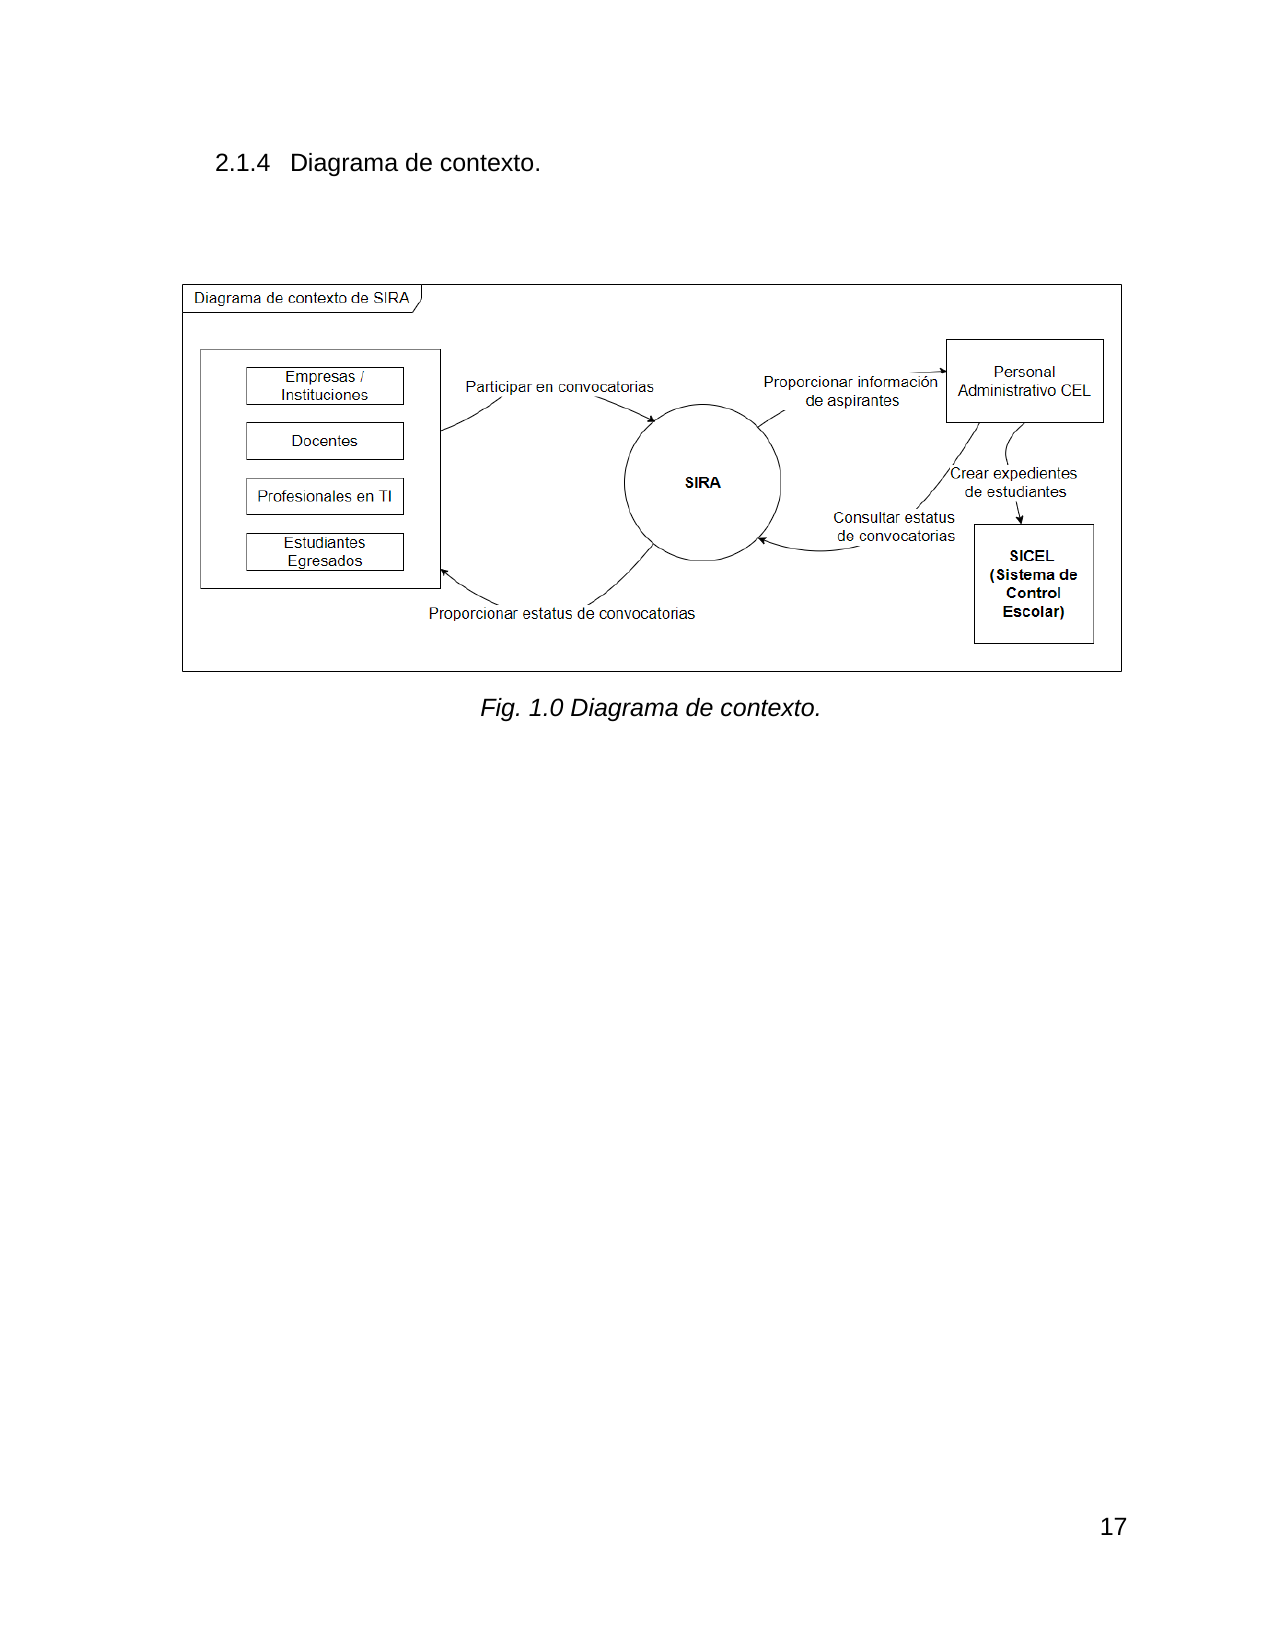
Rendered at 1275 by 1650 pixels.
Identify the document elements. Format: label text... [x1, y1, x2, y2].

text Fig. 1.0 Diagrama de contexto. [177, 693, 1127, 722]
subtitle Diagrama de contexto. [215, 148, 1127, 176]
picture [177, 279, 1128, 678]
